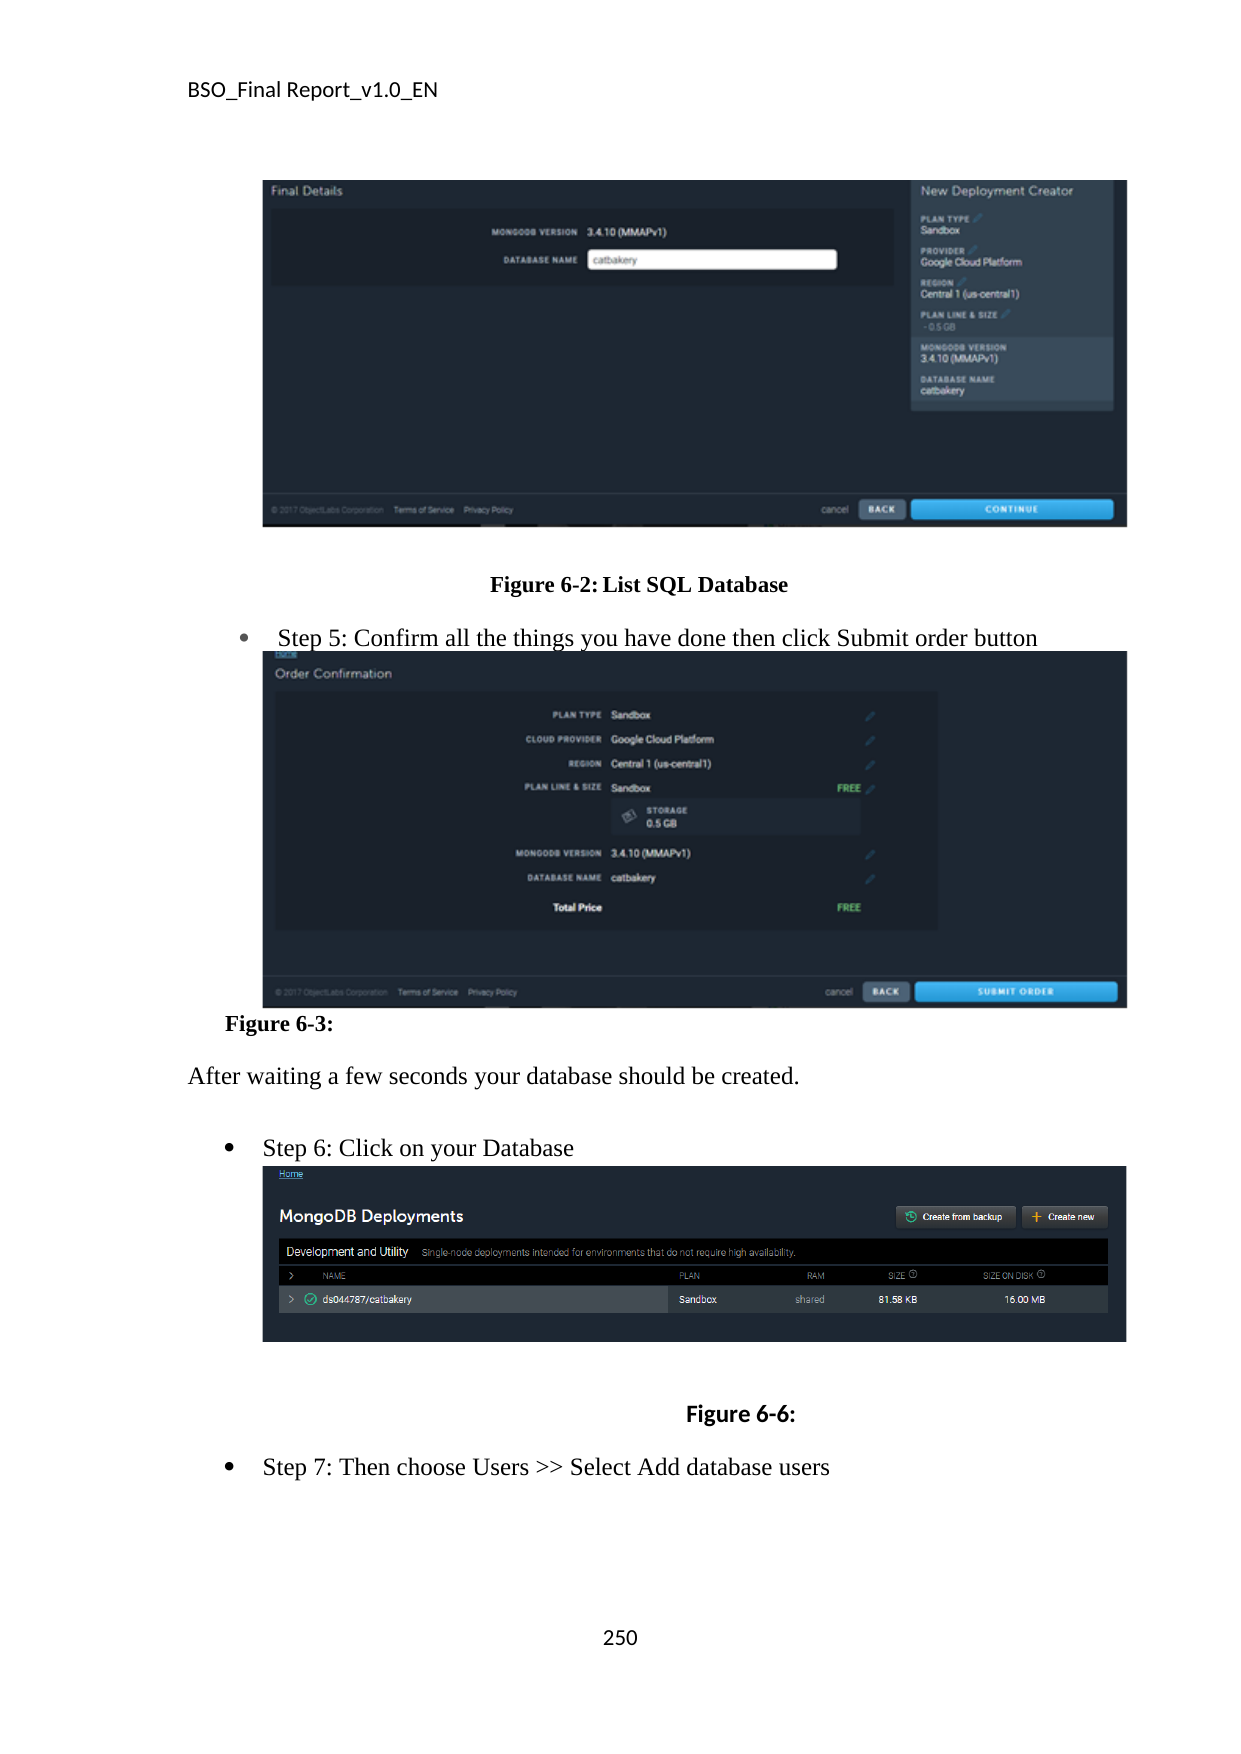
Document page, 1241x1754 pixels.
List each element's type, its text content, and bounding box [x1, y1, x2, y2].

picture [262, 1166, 1127, 1342]
picture [262, 180, 1128, 529]
list Step 7: Then choose Users >> Select Add database users [225, 1446, 1053, 1481]
list Step 5: Confirm all the things you have done then click Submit order button [225, 617, 1053, 652]
list Step 6: Click on your Database [225, 1133, 1053, 1162]
text Figure 6-6: [337, 1398, 1053, 1429]
text List SQL Database [225, 571, 1053, 598]
picture [262, 651, 1128, 1010]
text After waiting a few seconds your database should be created. [187, 1055, 1053, 1090]
